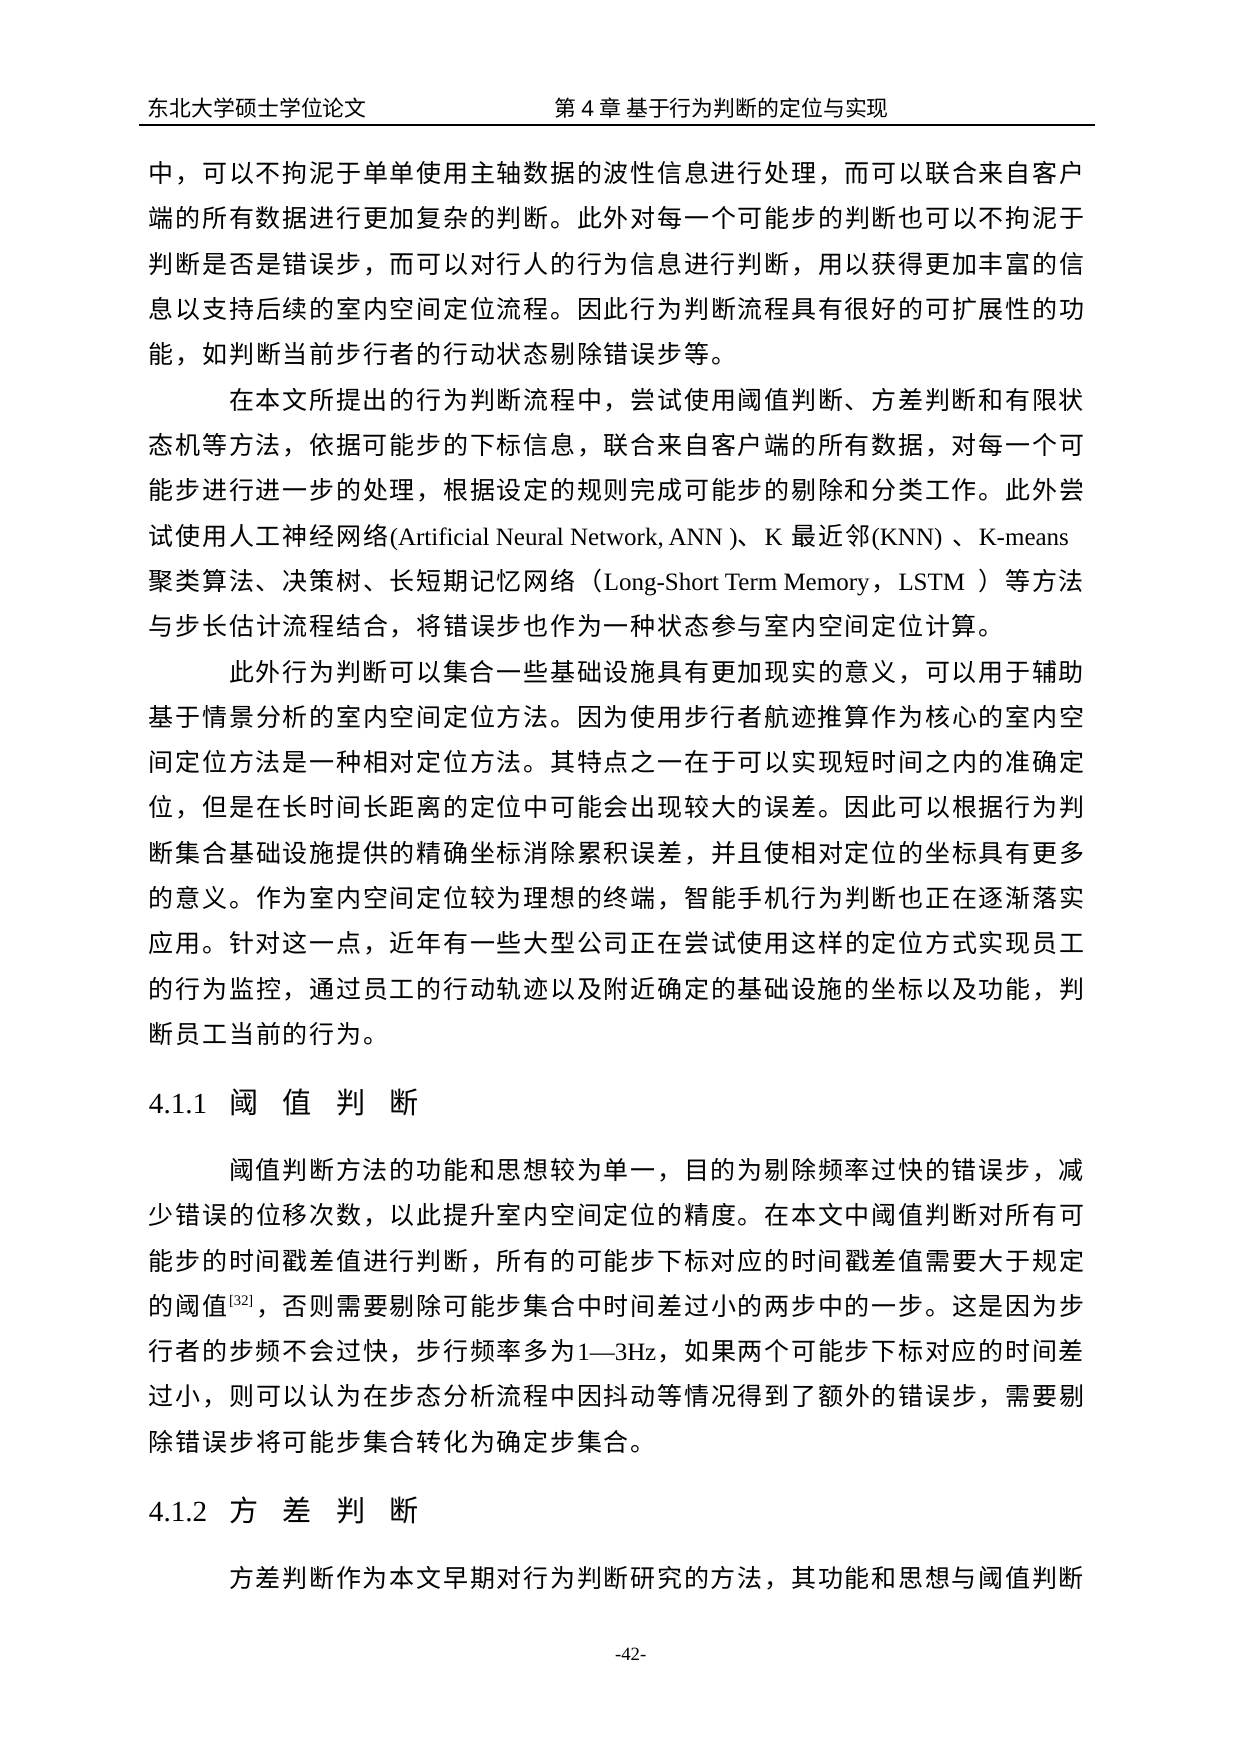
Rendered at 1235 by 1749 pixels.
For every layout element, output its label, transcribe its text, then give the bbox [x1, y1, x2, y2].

text 阈值判断方法的功能和思想较为单一，目的为剔除频率过快的错误步，减少错误的位移次数，以此提升室内空间定位的精度。在本文中阈值判断对所有可能步的时间戳差值进行判断，所有的可能步下标对应的时间戳差值需要大于规定的阈值[32]，否则需要剔除可能步集合中时间差过小的两步中的一步。这是因为步行者的步频不会过快，步行频率多为1—3Hz，如果两个可能步下标对应的时间差过小，则可以认为在步态分析流程中因抖动等情况得到了额外的错误步，需要剔除错误步将可能步集合转化为确定步集合。 [149, 1146, 1086, 1463]
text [149, 1553, 1086, 1599]
text 此外行为判断可以集合一些基础设施具有更加现实的意义，可以用于辅助基于情景分析的室内空间定位方法。因为使用步行者航迹推算作为核心的室内空间定位方法是一种相对定位方法。其特点之一在于可以实现短时间之内的准确定位，但是在长时间长距离的定位中可能会出现较大的误差。因此可以根据行为判断集合基础设施提供的精确坐标消除累积误差，并且使相对定位的坐标具有更多的意义。作为室内空间定位较为理想的终端，智能手机行为判断也正在逐渐落实应用。针对这一点，近年有一些大型公司正在尝试使用这样的定位方式实现员工的行为监控，通过员工的行动轨迹以及附近确定的基础设施的坐标以及功能，判断员工当前的行为。 [149, 647, 1086, 1055]
subtitle 方差判断 [143, 1486, 1086, 1531]
text 在本文所提出的行为判断流程中，尝试使用阈值判断、方差判断和有限状态机等方法，依据可能步的下标信息，联合来自客户端的所有数据，对每一个可能步进行进一步的处理，根据设定的规则完成可能步的剔除和分类工作。此外尝试使用人工神经网络(Artificial Neural Network, ANN )、K最近邻(KNN)、K-means聚类算法、决策树、长短期记忆网络（Long-Short Term Memory，LSTM）等方法与步长估计流程结合，将错误步也作为一种状态参与室内空间定位计算。 [149, 376, 1086, 647]
subtitle 阈值判断 [143, 1078, 1086, 1123]
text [149, 149, 1086, 376]
